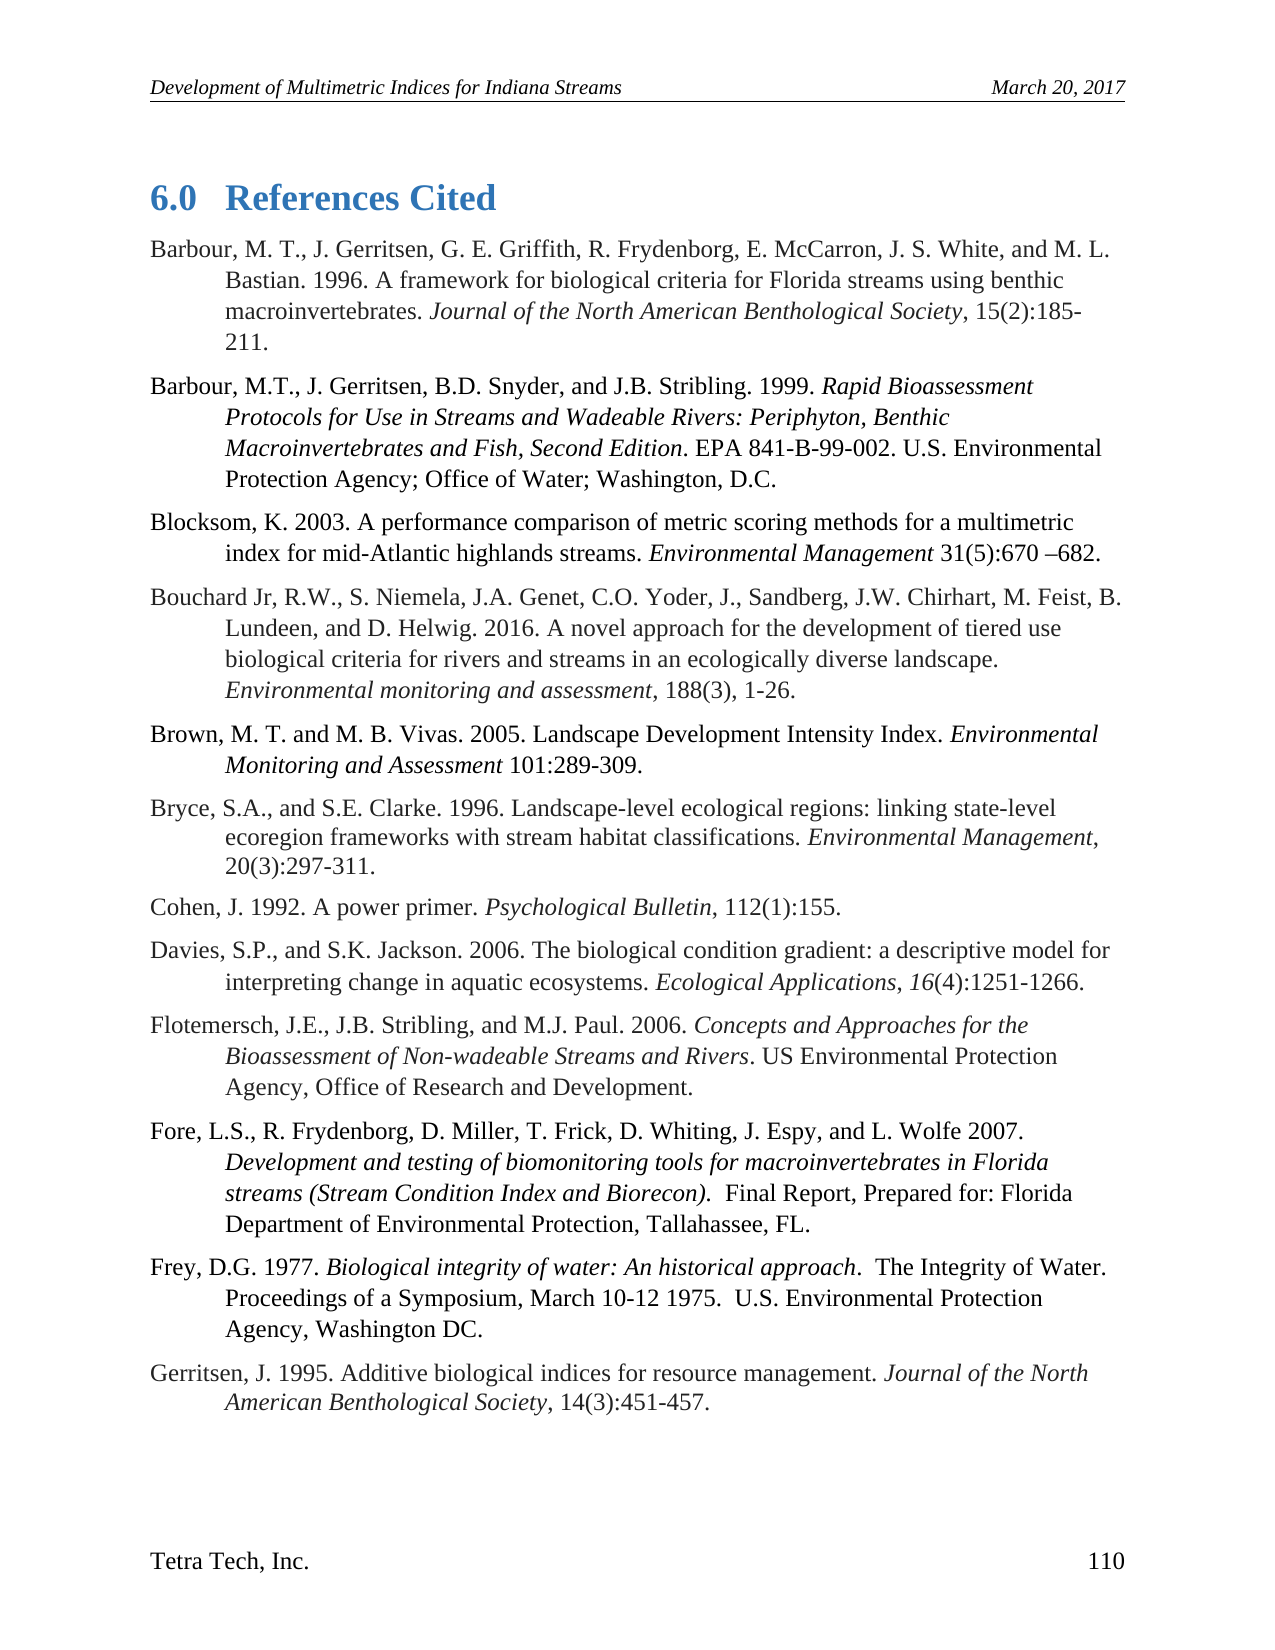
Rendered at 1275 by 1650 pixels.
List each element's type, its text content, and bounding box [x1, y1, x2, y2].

text Frey, D.G. 1977. Biological integrity of water: An historical approach. The Integrity of Water. Proceedings of a Symposium, March 10-12 1975. U.S. Environmental Protection Agency, Washington DC. [150, 1252, 1125, 1343]
text Bouchard Jr, R.W., S. Niemela, J.A. Genet, C.O. Yoder, J., Sandberg, J.W. Chirhart, M. Feist, B. Lundeen, and D. Helwig. 2016. A novel approach for the development of tiered use biological criteria for rivers and streams in an ecologically diverse landscape. Environmental monitoring and assessment, 188(3), 1-26. [150, 582, 1125, 704]
text Fore, L.S., R. Frydenborg, D. Miller, T. Frick, D. Whiting, J. Espy, and L. Wolfe 2007. Development and testing of biomonitoring tools for macroinvertebrates in Florida streams (Stream Condition Index and Biorecon). Final Report, Prepared for: Florida Department of Environmental Protection, Tallahassee, FL. [150, 1116, 1125, 1238]
text Davies, S.P., and S.K. Jackson. 2006. The biological condition gradient: a descriptive model for interpreting change in aquatic ecosystems. Ecological Applications, 16(4):1251-1266. [150, 936, 1125, 995]
text Blocksom, K. 2003. A performance comparison of metric scoring methods for a multimetric index for mid-Atlantic highlands streams. Environmental Management 31(5):670 –682. [150, 507, 1125, 567]
text Flotemersch, J.E., J.B. Stribling, and M.J. Paul. 2006. Concepts and Approaches for the Bioassessment of Non-wadeable Streams and Rivers. US Environmental Protection Agency, Office of Research and Development. [150, 1010, 1125, 1101]
text Cohen, J. 1992. A power primer. Psychological Bulletin, 112(1):155. [150, 892, 1125, 921]
text Brown, M. T. and M. B. Vivas. 2005. Landscape Development Intensity Index. Environmental Monitoring and Assessment 101:289-309. [150, 719, 1125, 778]
text Barbour, M.T., J. Gerritsen, B.D. Snyder, and J.B. Stribling. 1999. Rapid Bioassessment Protocols for Use in Streams and Wadeable Rivers: Periphyton, Benthic Macroinvertebrates and Fish, Second Edition. EPA 841-B-99-002. U.S. Environmental Protection Agency; Office of Water; Washington, D.C. [150, 371, 1125, 493]
subtitle 6.0 References Cited [150, 175, 1125, 218]
text Bryce, S.A., and S.E. Clarke. 1996. Landscape-level ecological regions: linking state-level ecoregion frameworks with stream habitat classifications. Environmental Management, 20(3):297-311. [150, 793, 1125, 879]
text Barbour, M. T., J. Gerritsen, G. E. Griffith, R. Frydenborg, E. McCarron, J. S. White, and M. L. Bastian. 1996. A framework for biological criteria for Florida streams using benthic macroinvertebrates. Journal of the North American Benthological Society, 15(2):185-211. [150, 234, 1125, 356]
text Gerritsen, J. 1995. Additive biological indices for resource management. Journal of the North American Benthological Society, 14(3):451-457. [150, 1358, 1125, 1416]
